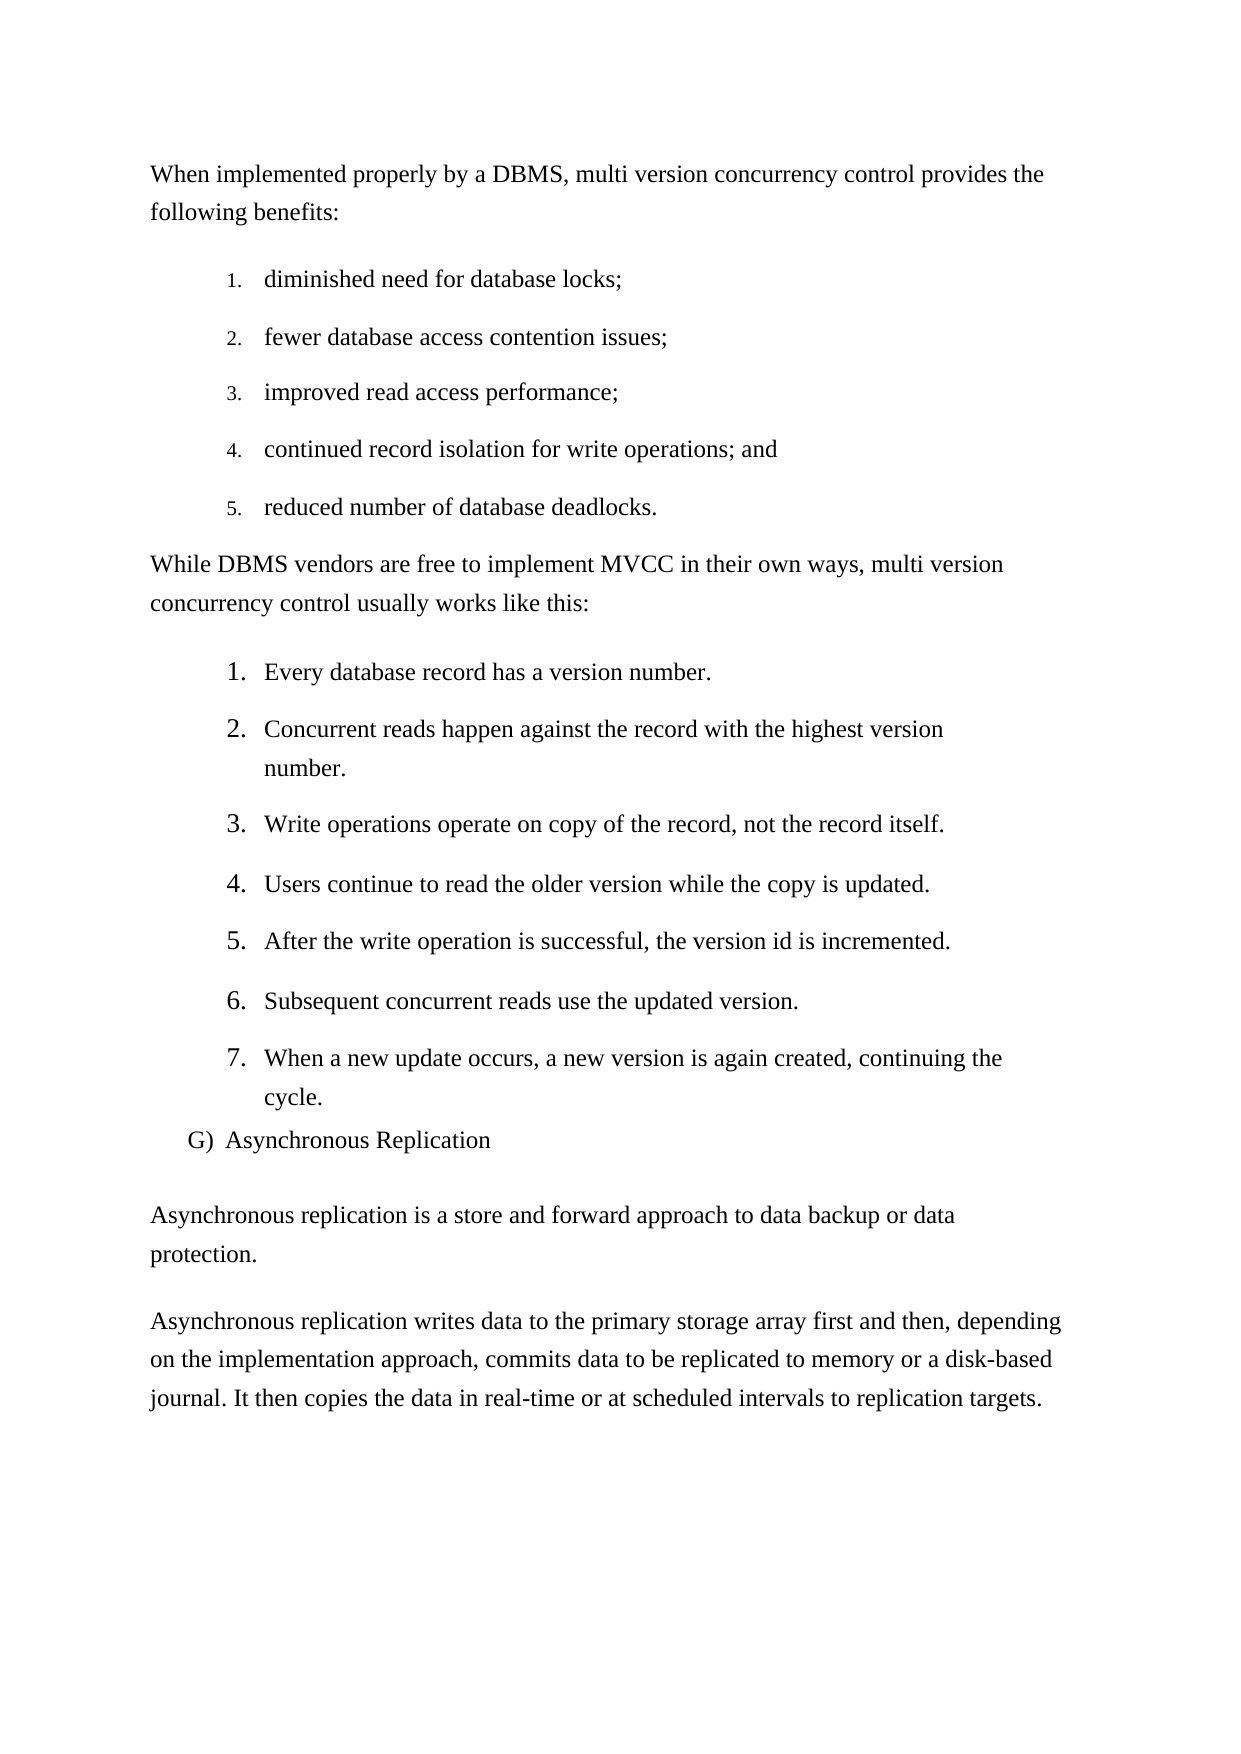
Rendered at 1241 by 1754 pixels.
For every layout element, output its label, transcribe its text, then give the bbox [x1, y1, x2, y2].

list Users continue to read the older version while the copy is updated. [226, 867, 1107, 898]
list fewer database access contention issues; [226, 322, 1107, 351]
text Asynchronous replication writes data to the primary storage array first and then, depending on the implementation approach, commits data to be replicated to memory or a disk-based journal. It then copies the data in real-time or at scheduled intervals to replication targets. [150, 1306, 1081, 1411]
list reduced number of database deadlocks. [226, 492, 1107, 521]
list continued record isolation for write operations; and [226, 434, 1107, 463]
list Asynchronous Replication [187, 1125, 1107, 1154]
text When implemented properly by a DBMS, multi version concurrency control provides the following benefits: [150, 159, 1081, 226]
text Asynchronous replication is a store and forward approach to data backup or data protection. [150, 1200, 1024, 1267]
list Concurrent reads happen against the record with the highest version number. [226, 712, 1000, 782]
text While DBMS vendors are free to implement MVCC in their own ways, multi version concurrency control usually works like this: [150, 549, 1077, 617]
list Every database record has a version number. [226, 655, 1107, 686]
list Subsequent concurrent reads use the updated version. [226, 984, 1107, 1015]
list diminished need for database locks; [226, 264, 1107, 293]
list When a new update occurs, a new version is again created, continuing the cycle. [226, 1041, 1064, 1111]
list Write operations operate on copy of the record, not the record itself. [226, 807, 1107, 838]
list After the write operation is successful, the version id is incremented. [226, 924, 1107, 955]
list improved read access performance; [226, 377, 1107, 406]
